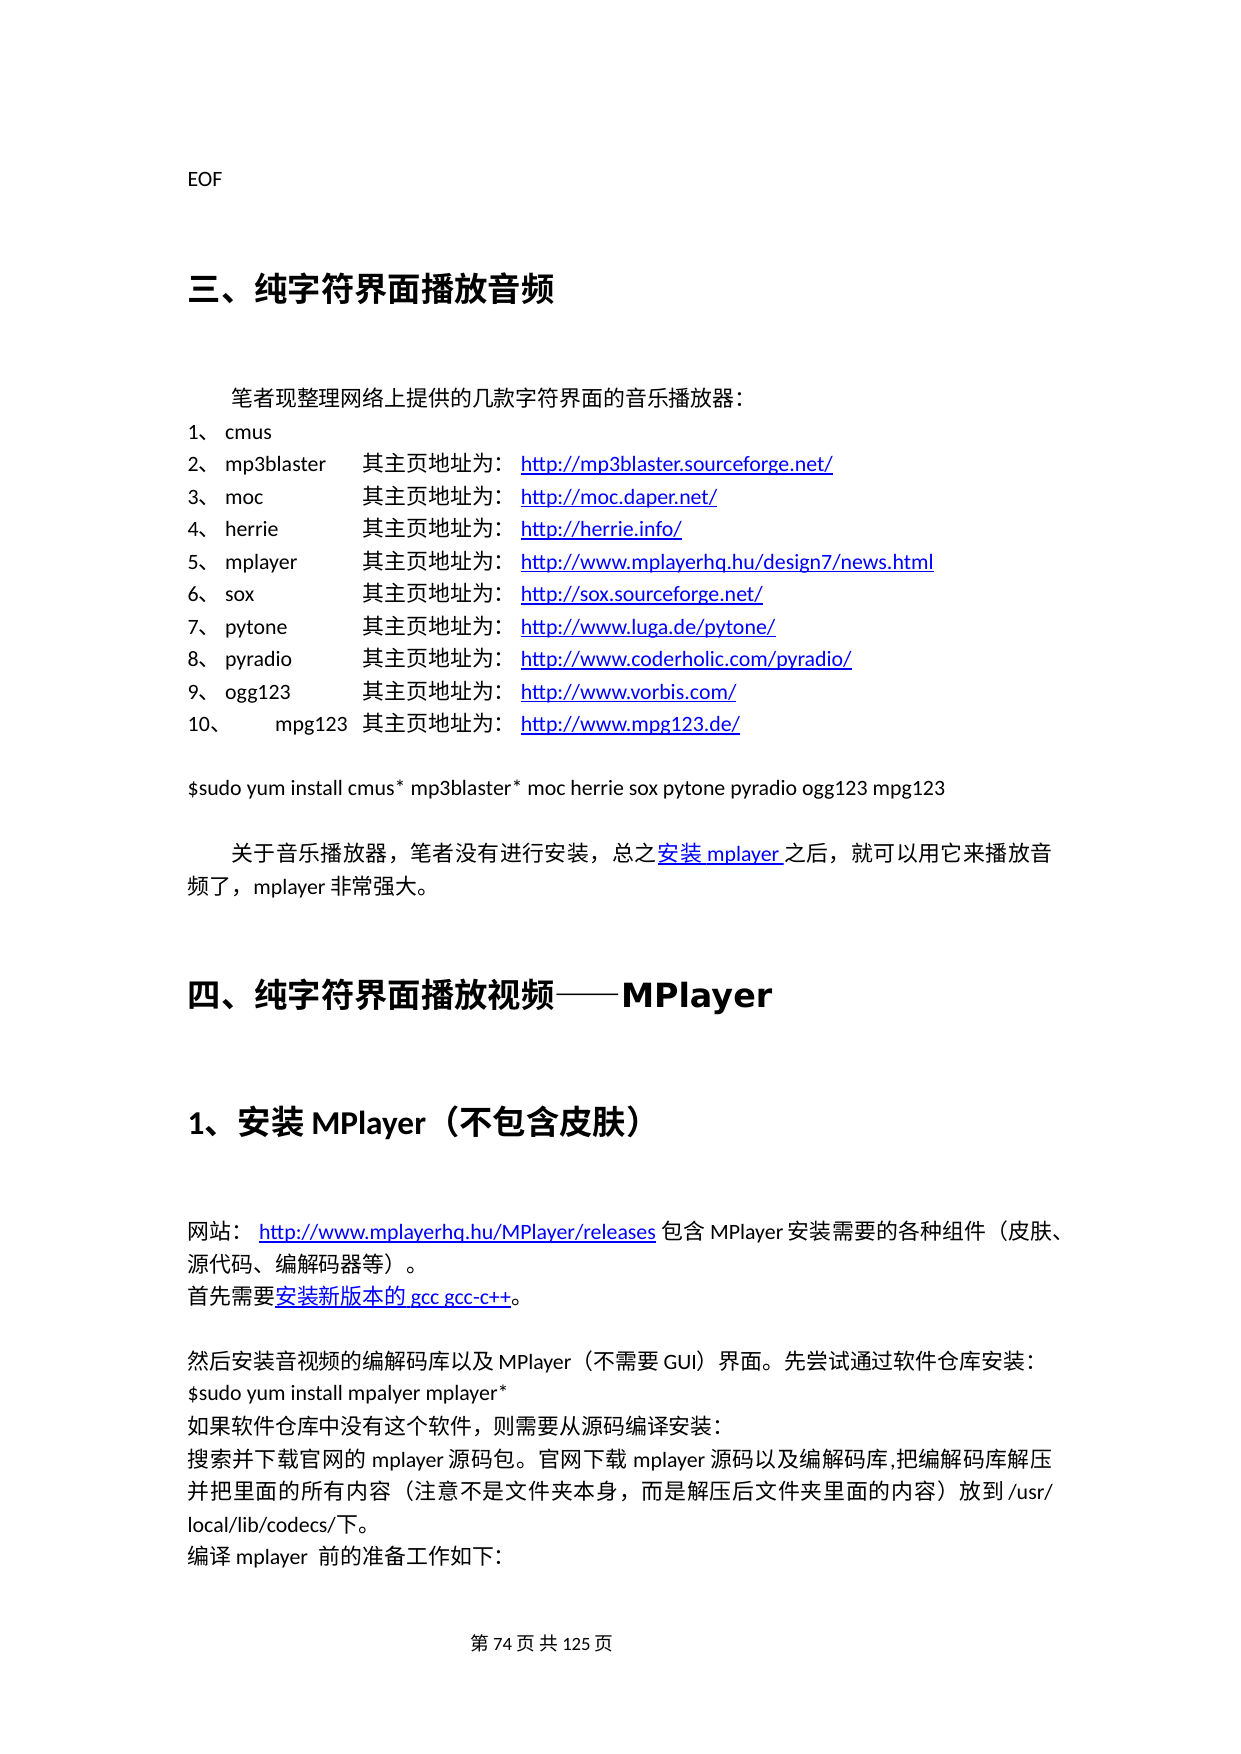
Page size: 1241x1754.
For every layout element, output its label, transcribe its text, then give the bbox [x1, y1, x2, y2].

text 关于音乐播放器，笔者没有进行安装，总之安装mplayer之后，就可以用它来播放音频了，mplayer非常强大。 [187, 836, 1053, 901]
list pytone 其主页地址为： http://www.luga.de/pytone/ [187, 608, 1053, 641]
text 编译mplayer 前的准备工作如下： [187, 1539, 1053, 1571]
list ogg123 其主页地址为： http://www.vorbis.com/ [187, 673, 1053, 706]
list herrie 其主页地址为： http://herrie.info/ [187, 511, 1053, 543]
subtitle 四、纯字符界面播放视频——MPlayer [187, 960, 1053, 1025]
list sox 其主页地址为： http://sox.sourceforge.net/ [187, 576, 1053, 608]
text $sudo yum install mpalyer mplayer* [187, 1376, 1053, 1409]
text 如果软件仓库中没有这个软件，则需要从源码编译安装： [187, 1409, 1053, 1441]
text $sudo yum install cmus* mp3blaster* moc herrie sox pytone pyradio ogg123 mpg123 [187, 771, 1053, 803]
list mp3blaster 其主页地址为： http://mp3blaster.sourceforge.net/ [187, 446, 1053, 478]
subtitle 1、安装MPlayer（不包含皮肤） [187, 1087, 1053, 1152]
list mpg123 其主页地址为： http://www.mpg123.de/ [187, 706, 1053, 738]
list mplayer 其主页地址为： http://www.mplayerhq.hu/design7/news.html [187, 543, 1053, 576]
text 网站： http://www.mplayerhq.hu/MPlayer/releases 包含MPlayer安装需要的各种组件（皮肤、源代码、编解码器等）。 [187, 1214, 1053, 1279]
text EOF [187, 162, 1053, 194]
text 然后安装音视频的编解码库以及MPlayer（不需要GUI）界面。先尝试通过软件仓库安装： [187, 1344, 1053, 1376]
text 笔者现整理网络上提供的几款字符界面的音乐播放器： [187, 381, 1053, 413]
list moc 其主页地址为： http://moc.daper.net/ [187, 478, 1053, 511]
text 首先需要安装新版本的gcc gcc-c++。 [187, 1279, 1053, 1311]
list cmus [187, 413, 1053, 446]
list pyradio 其主页地址为： http://www.coderholic.com/pyradio/ [187, 641, 1053, 673]
text 搜索并下载官网的mplayer源码包。官网下载mplayer源码以及编解码库,把编解码库解压并把里面的所有内容（注意不是文件夹本身，而是解压后文件夹里面的内容）放到/usr/local/lib/codecs/下。 [187, 1441, 1053, 1539]
subtitle 三、纯字符界面播放音频 [187, 254, 1053, 319]
